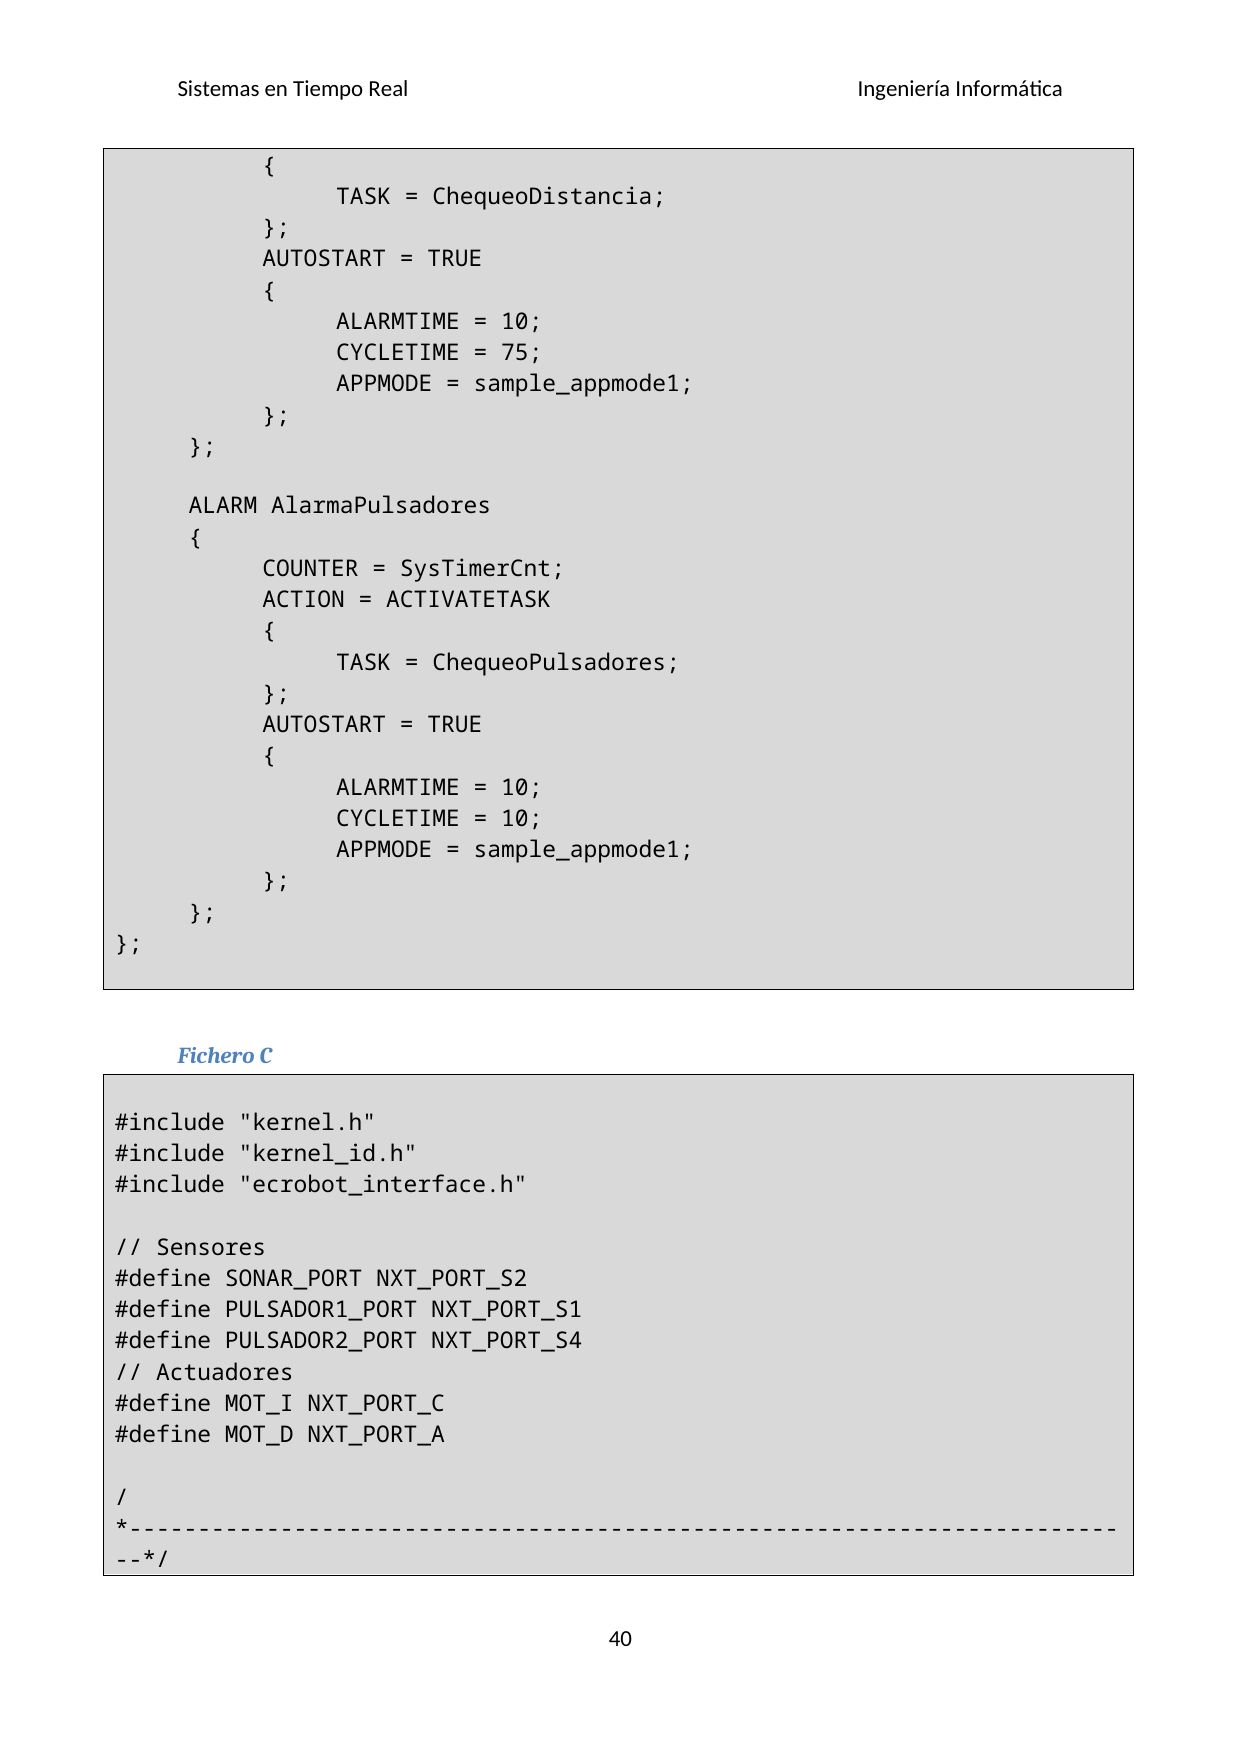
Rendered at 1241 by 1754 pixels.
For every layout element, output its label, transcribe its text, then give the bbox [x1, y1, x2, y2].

subtitle Fichero C [177, 1043, 1063, 1069]
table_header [104, 1075, 1133, 1574]
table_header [104, 149, 1133, 989]
